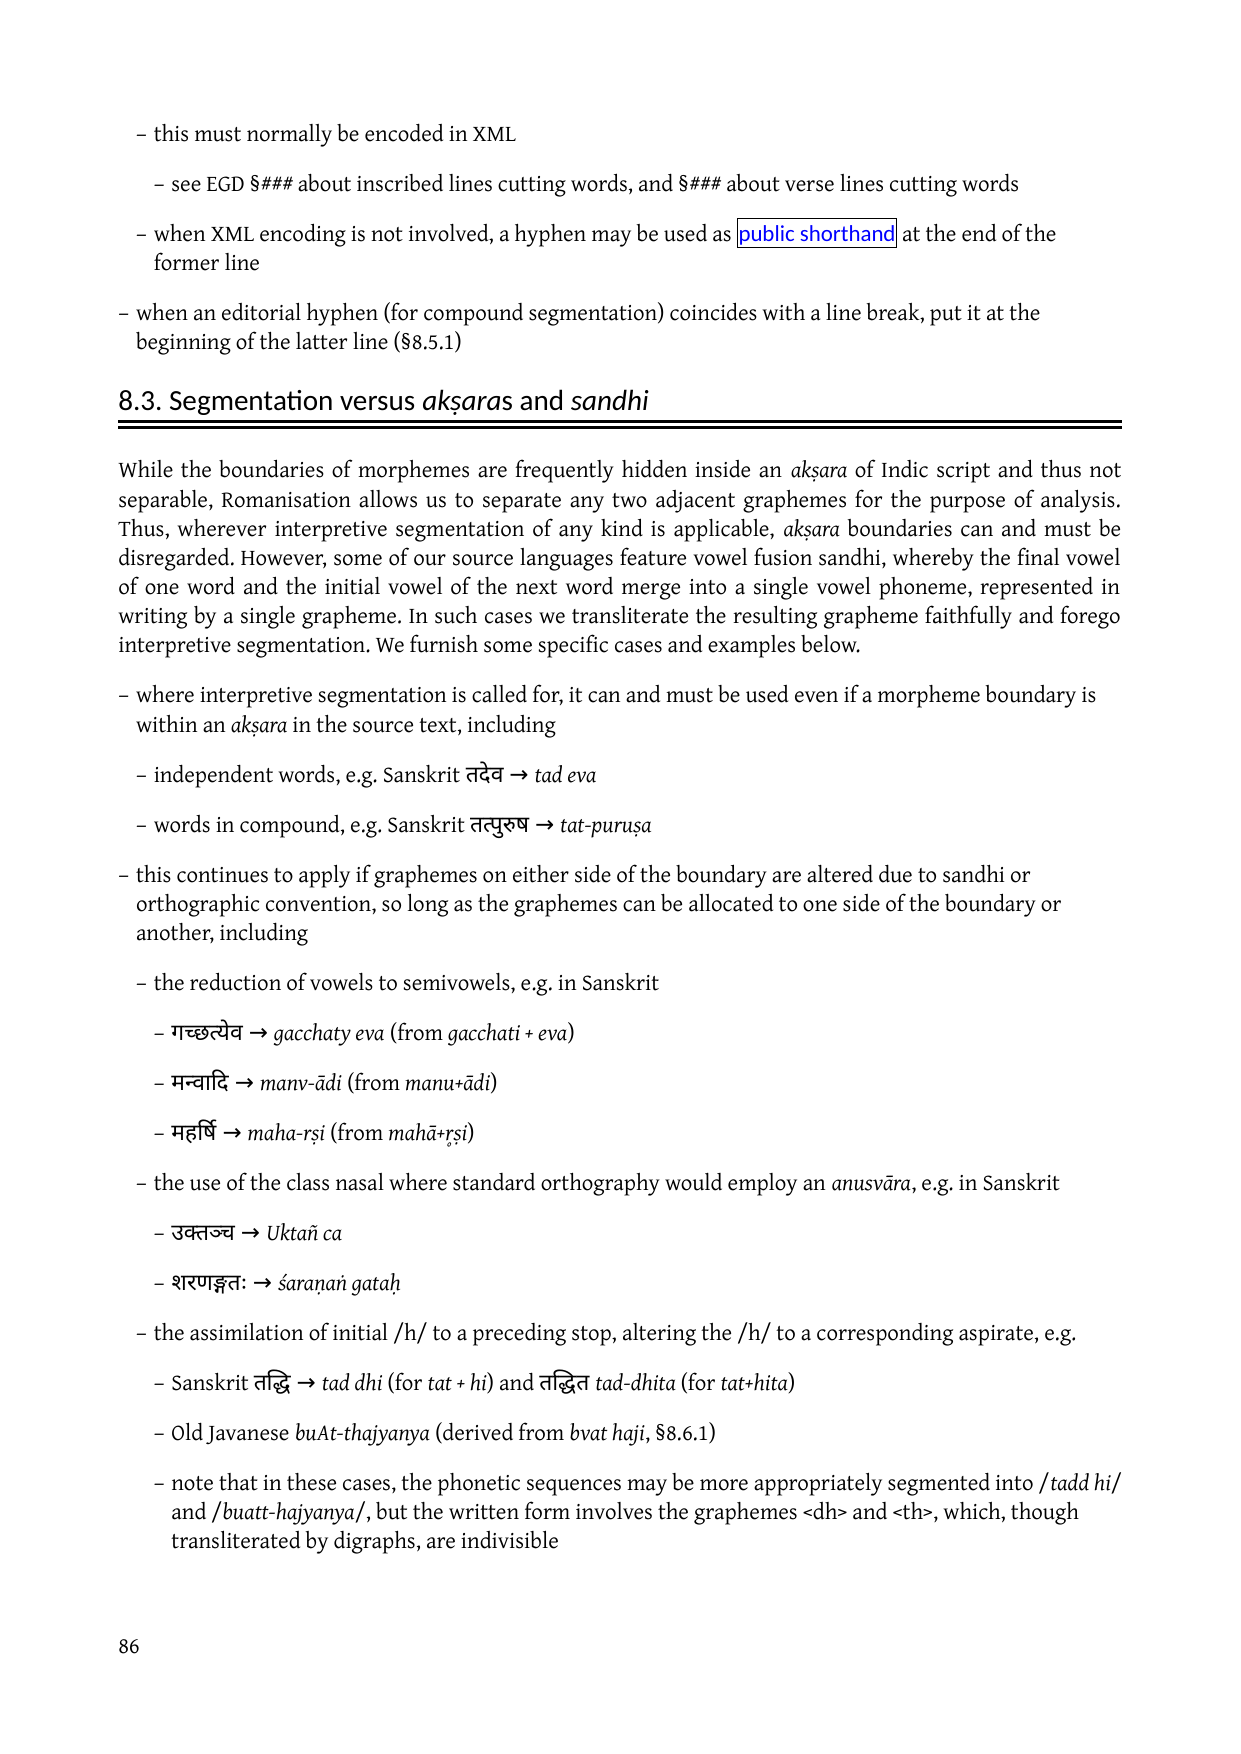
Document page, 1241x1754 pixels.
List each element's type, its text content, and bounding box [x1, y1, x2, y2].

list मन्वादि → manv-ādi (from manu+ādi) [153, 1067, 1122, 1096]
list शरणङ्गतः → śaraṇaṅ gataḥ [153, 1267, 1122, 1296]
list note that in these cases, the phonetic sequences may be more appropriately segmented into /tadd hi/ and /buatt-hajyanya/, but the written form involves the graphemes <dh> and <th>, which, though transliterated by digraphs, are indivisible [153, 1467, 1122, 1554]
list see EGD §### about inscribed lines cutting words, and §### about verse lines cutting words [153, 168, 1122, 197]
list this must normally be encoded in XML [136, 118, 1122, 147]
list this continues to apply if graphemes on either side of the boundary are altered due to sandhi or orthographic convention, so long as the graphemes can be allocated to one side of the boundary or another, including [118, 859, 1122, 946]
list Sanskrit तद्धि → tad dhi (for tat + hi) and तद्धित tad-dhita (for tat+hita) [153, 1367, 1122, 1396]
list words in compound, e.g. Sanskrit तत्पुरुष → tat-puruṣa [136, 809, 1122, 838]
list उक्तञ्च → Uktañ ca [153, 1217, 1122, 1246]
list the reduction of vowels to semivowels, e.g. in Sanskrit [136, 967, 1122, 996]
list when XML encoding is not involved, a hyphen may be used as public shorthand at the end of the former line [136, 218, 1122, 276]
list the use of the class nasal where standard orthography would employ an anusvāra, e.g. in Sanskrit [136, 1167, 1122, 1196]
list गच्छत्येव → gacchaty eva (from gacchati + eva) [153, 1017, 1122, 1046]
list Old Javanese buAt-thajyanya (derived from bvat haji, §8.6.1) [153, 1417, 1122, 1446]
list the assimilation of initial /h/ to a preceding stop, altering the /h/ to a corresponding aspirate, e.g. [136, 1317, 1122, 1346]
list where interpretive segmentation is called for, it can and must be used even if a morpheme boundary is within an akṣara in the source text, including [118, 679, 1122, 738]
list independent words, e.g. Sanskrit तदेव → tad eva [136, 759, 1122, 788]
list महर्षि → maha-rṣi (from mahā+r̥ṣi) [153, 1117, 1122, 1146]
list when an editorial hyphen (for compound segmentation) coincides with a line break, put it at the beginning of the latter line (§8.5.1) [118, 297, 1122, 356]
subtitle Segmentation versus akṣaras and sandhi [118, 381, 1122, 420]
text While the boundaries of morphemes are frequently hidden inside an akṣara of Indic script and thus not separable, Romanisation allows us to separate any two adjacent graphemes for the purpose of analysis. Thus, wherever interpretive segmentation of any kind is applicable, akṣara boundaries can and must be disregarded. However, some of our source languages feature vowel fusion sandhi, whereby the final vowel of one word and the initial vowel of the next word merge into a single vowel phoneme, represented in writing by a single grapheme. In such cases we transliterate the resulting grapheme faithfully and forego interpretive segmentation. We furnish some specific cases and examples below. [118, 454, 1122, 659]
